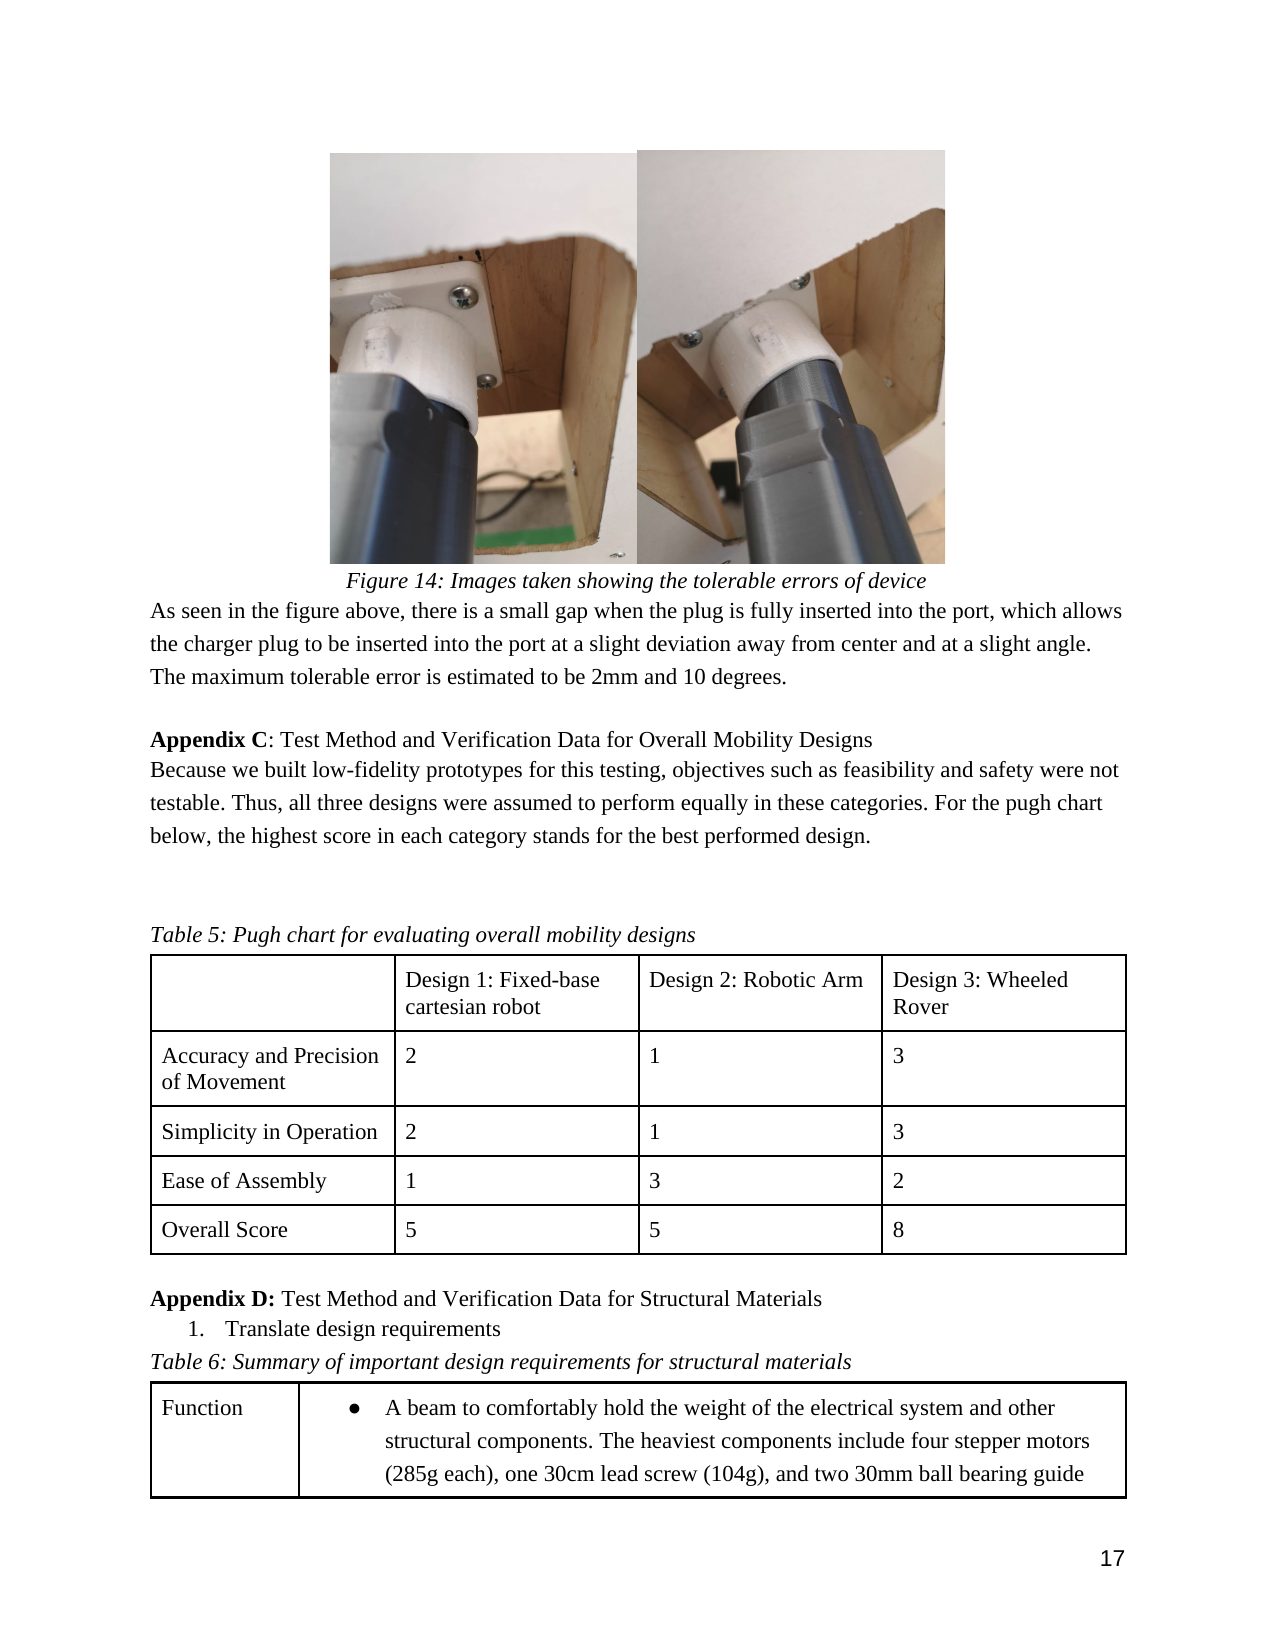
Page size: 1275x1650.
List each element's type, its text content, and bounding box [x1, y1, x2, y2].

table_cell 3 [883, 1107, 1125, 1154]
table_cell 1 [640, 1032, 881, 1105]
text Table 5: Pugh chart for evaluating overall mobility designs [150, 921, 1125, 947]
text Table 6: Summary of important design requirements for structural materials [150, 1348, 1125, 1375]
text Appendix C: Test Method and Verification Data for Overall Mobility Designs [150, 726, 1125, 753]
table_header Function [152, 1384, 298, 1496]
table_cell 5 [396, 1206, 638, 1253]
table_header Design 3: Wheeled Rover [883, 956, 1125, 1029]
text Figure 14: Images taken showing the tolerable errors of device [150, 567, 1125, 593]
table_header [152, 956, 394, 1029]
table_cell 5 [640, 1206, 881, 1253]
picture [329, 150, 946, 564]
table_header Design 2: Robotic Arm [640, 956, 881, 1029]
text As seen in the figure above, there is a small gap when the plug is fully inserted into the port, which allows the charger plug to be inserted into the port at a slight deviation away from center and at a slight angle. The maximum tolerable error is estimated to be 2mm and 10 degrees. [150, 597, 1125, 689]
table_cell 1 [396, 1157, 638, 1204]
list Translate design requirements [187, 1316, 1125, 1342]
table_header Design 1: Fixed-base cartesian robot [396, 956, 638, 1029]
table_cell Ease of Assembly [152, 1157, 394, 1204]
table_cell Overall Score [152, 1206, 394, 1253]
table_cell Accuracy and Precision of Movement [152, 1032, 394, 1105]
table_cell 8 [883, 1206, 1125, 1253]
table_cell 2 [396, 1032, 638, 1105]
table_cell 3 [883, 1032, 1125, 1105]
table_cell 3 [640, 1157, 881, 1204]
table_cell Simplicity in Operation [152, 1107, 394, 1154]
text Because we built low-fidelity prototypes for this testing, objectives such as feasibility and safety were not testable. Thus, all three designs were assumed to perform equally in these categories. For the pugh chart below, the highest score in each category stands for the best performed design. [150, 756, 1125, 849]
text Appendix D: Test Method and Verification Data for Structural Materials [150, 1285, 1125, 1312]
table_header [300, 1384, 1125, 1496]
table_cell 2 [396, 1107, 638, 1154]
table_cell 1 [640, 1107, 881, 1154]
table_cell 2 [883, 1157, 1125, 1204]
